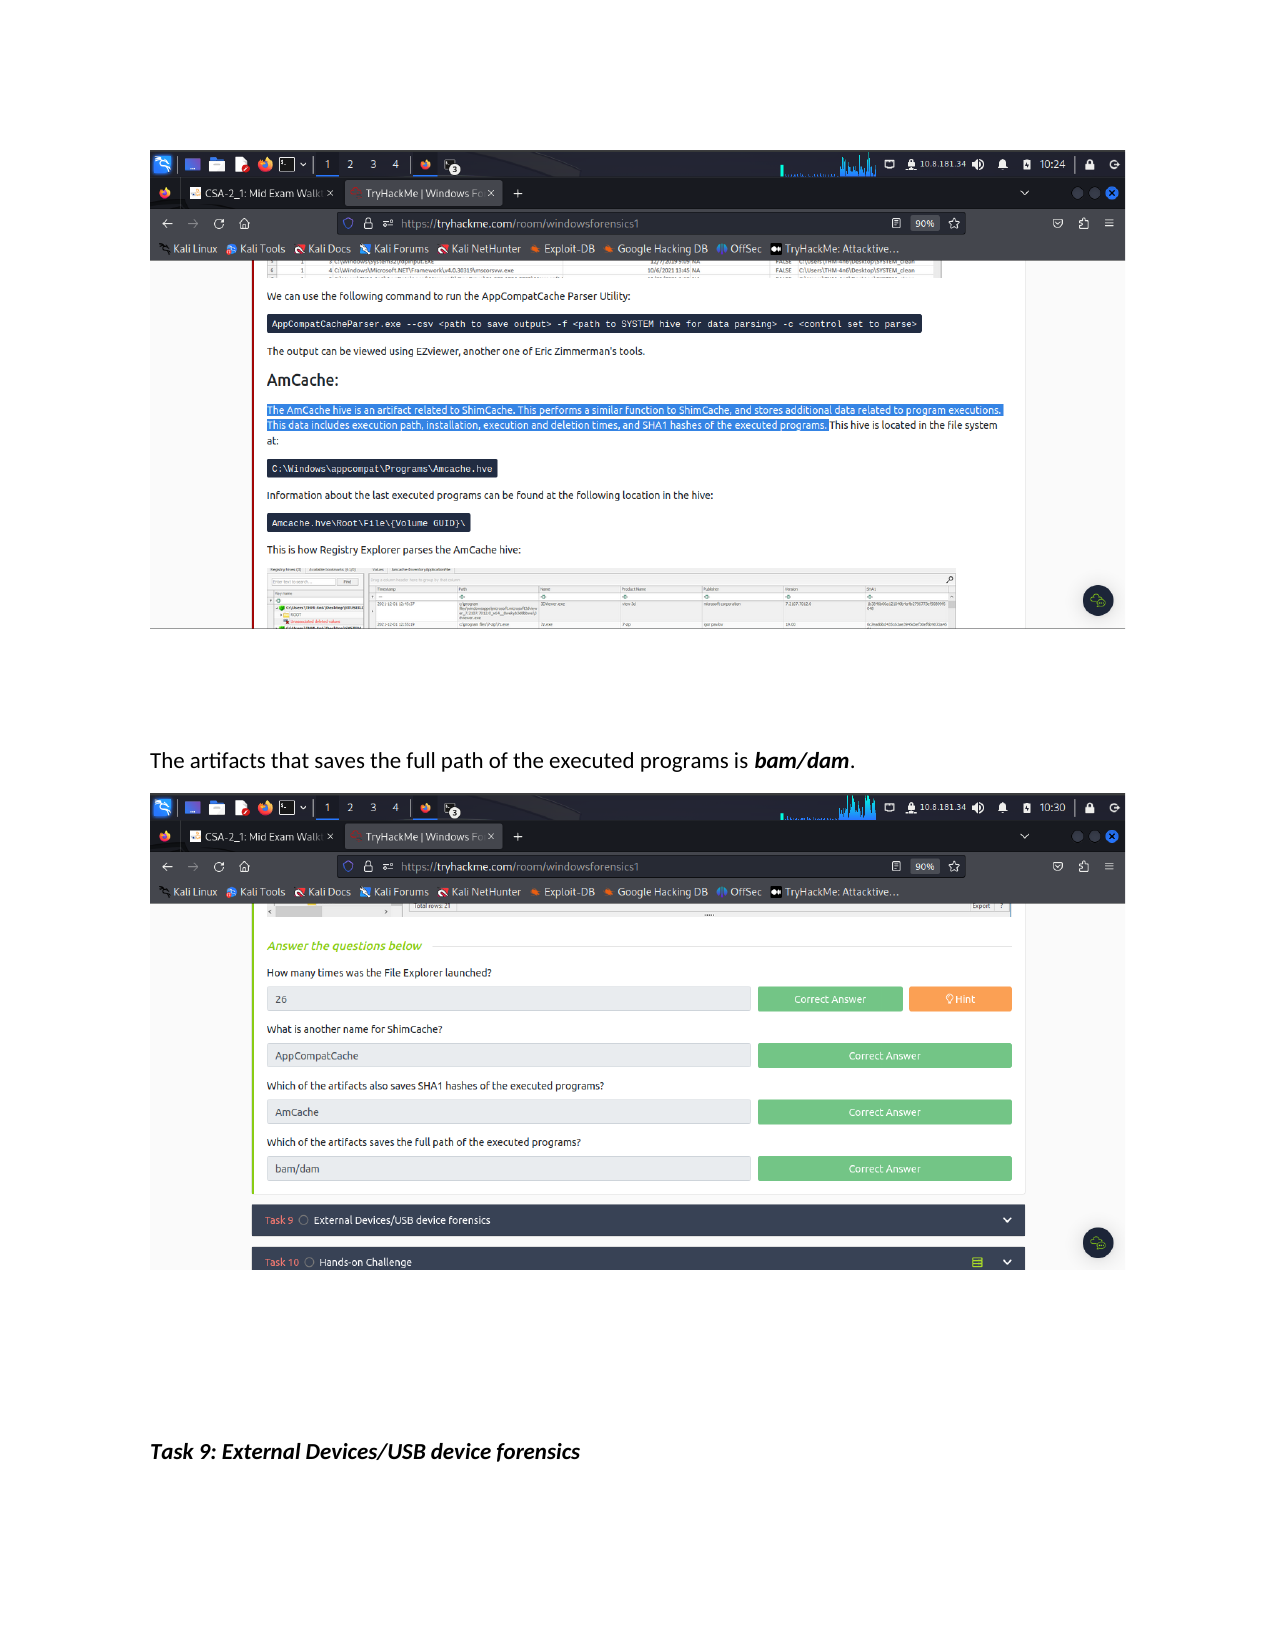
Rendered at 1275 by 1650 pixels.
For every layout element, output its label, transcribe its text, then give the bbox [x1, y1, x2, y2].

text The artifacts that saves the full path of the executed programs is bam/dam. [150, 746, 1125, 774]
picture [150, 150, 1125, 629]
picture [150, 793, 1125, 1270]
text Task 9: External Devices/USB device forensics [150, 1437, 1125, 1465]
